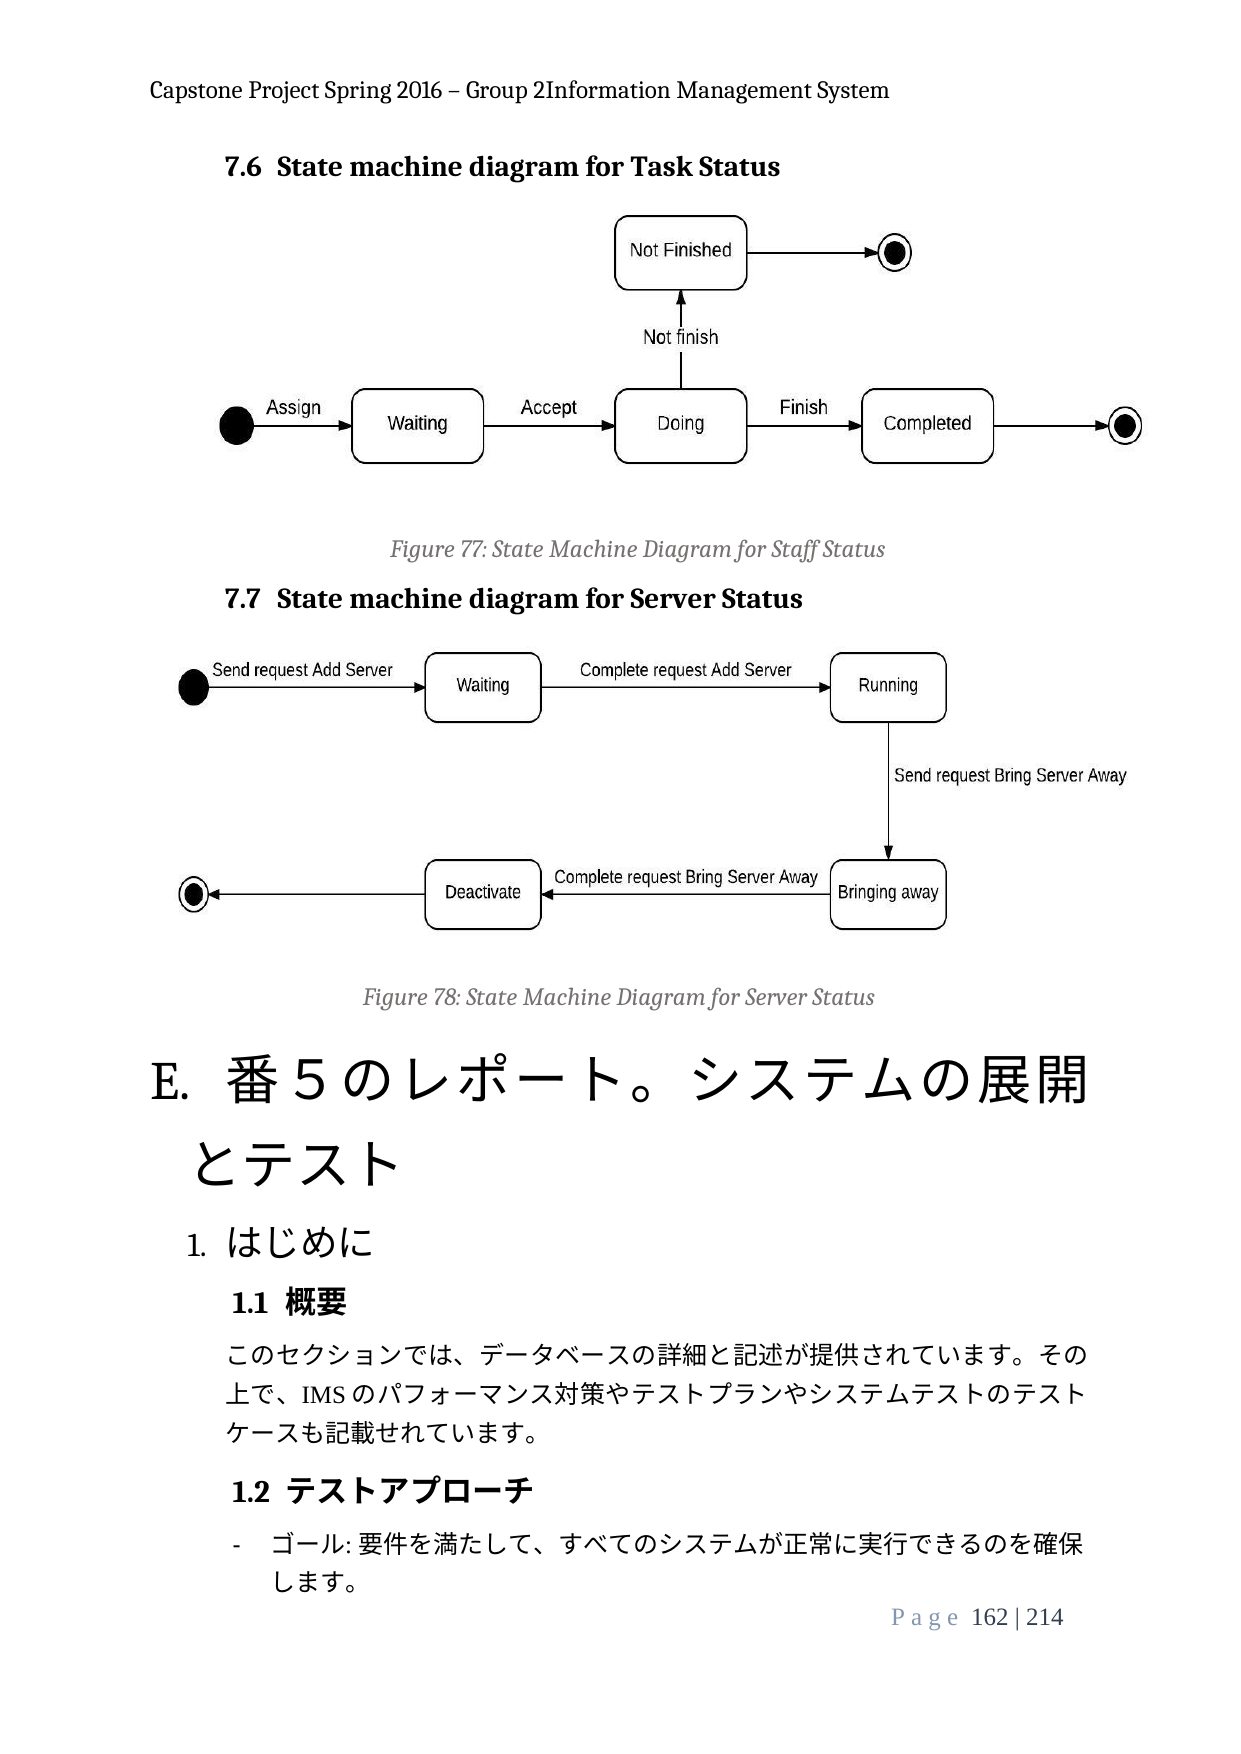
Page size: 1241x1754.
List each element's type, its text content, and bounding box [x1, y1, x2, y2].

list ゴール: 要件を満たして、すべてのシステムが正常に実行できるのを確保します。 [232, 1524, 1090, 1599]
subtitle テストアプローチ [232, 1469, 1090, 1512]
subtitle State machine diagram for Server Status [225, 582, 1090, 616]
subtitle State machine diagram for Task Status [225, 150, 1090, 183]
subtitle 概要 [232, 1280, 1090, 1323]
text このセクションでは、データベースの詳細と記述が提供されています。その上で、IMSのパフォーマンス対策やテストプランやシステムテストのテストケースも記載せれています。 [225, 1335, 1090, 1450]
subtitle 番５のレポート。システムの展開とテスト [150, 1037, 1090, 1200]
picture [150, 618, 1155, 963]
subtitle はじめに [187, 1217, 1090, 1268]
picture [187, 186, 1174, 499]
